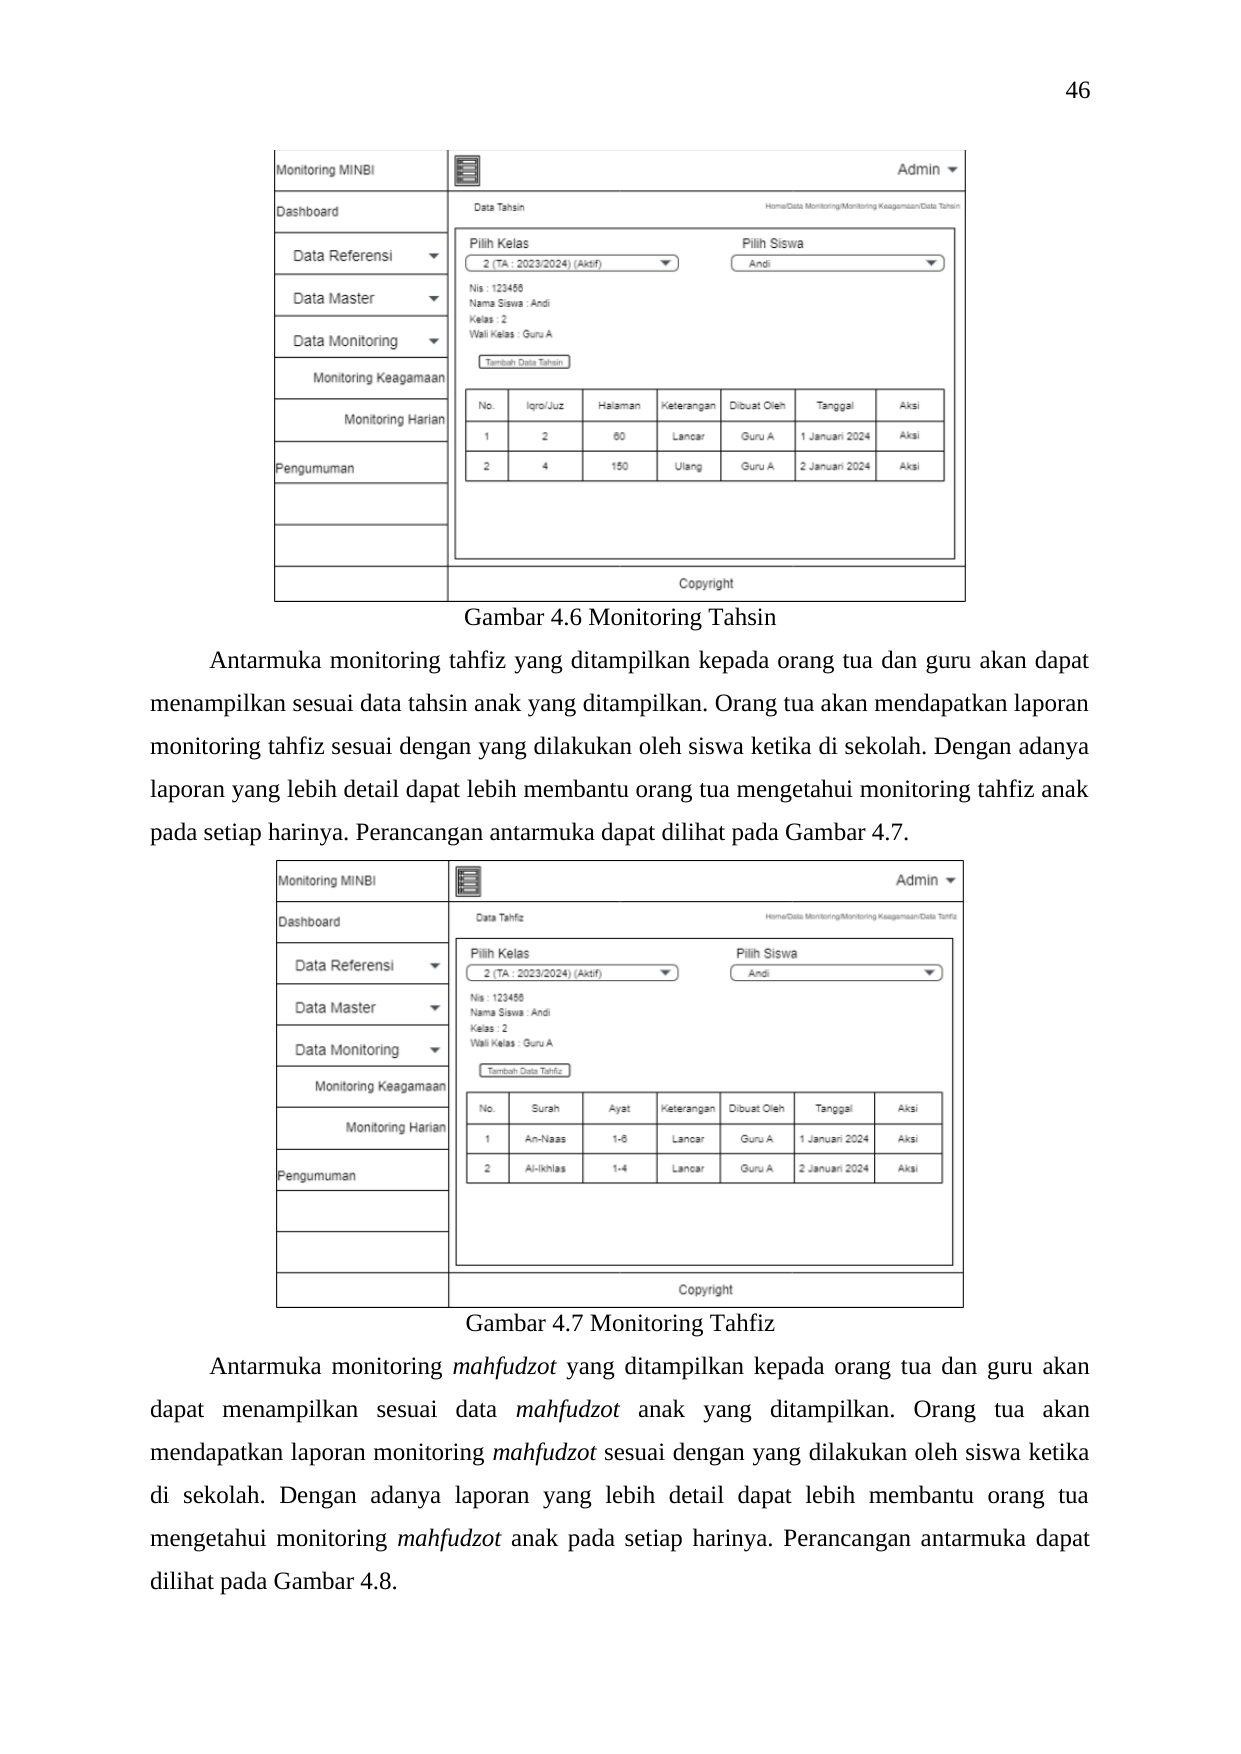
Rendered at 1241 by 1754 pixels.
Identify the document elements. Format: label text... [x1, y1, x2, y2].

text Gambar 4.6 Monitoring Tahsin [150, 602, 1090, 630]
picture [273, 150, 967, 602]
text Antarmuka monitoring mahfudzot yang ditampilkan kepada orang tua dan guru akan dapat menampilkan sesuai data mahfudzot anak yang ditampilkan. Orang tua akan mendapatkan laporan monitoring mahfudzot sesuai dengan yang dilakukan oleh siswa ketika di sekolah. Dengan adanya laporan yang lebih detail dapat lebih membantu orang tua mengetahui monitoring mahfudzot anak pada setiap harinya. Perancangan antarmuka dapat dilihat pada Gambar 4.8. [150, 1351, 1090, 1595]
picture [275, 860, 965, 1308]
text Gambar 4.7 Monitoring Tahfiz [150, 1308, 1090, 1336]
text Antarmuka monitoring tahfiz yang ditampilkan kepada orang tua dan guru akan dapat menampilkan sesuai data tahsin anak yang ditampilkan. Orang tua akan mendapatkan laporan monitoring tahfiz sesuai dengan yang dilakukan oleh siswa ketika di sekolah. Dengan adanya laporan yang lebih detail dapat lebih membantu orang tua mengetahui monitoring tahfiz anak pada setiap harinya. Perancangan antarmuka dapat dilihat pada Gambar 4.7. [150, 645, 1090, 846]
